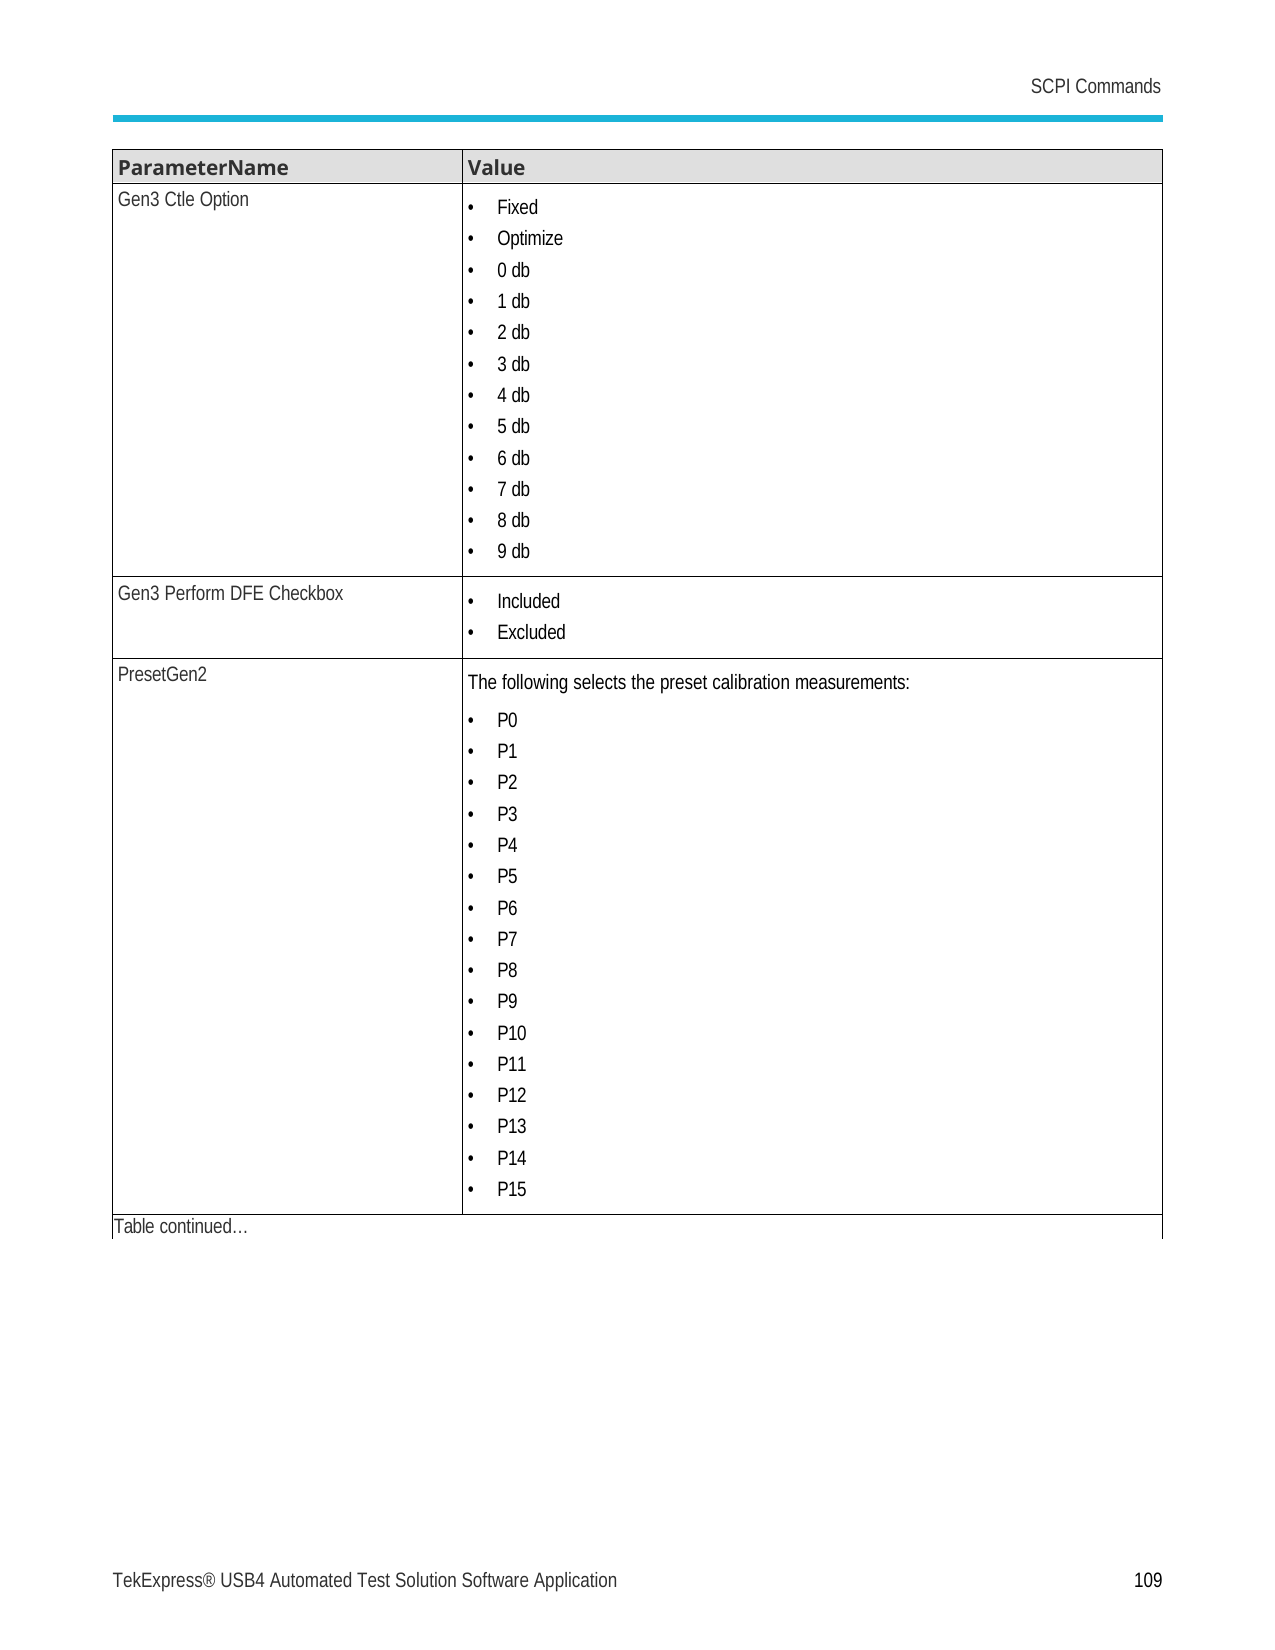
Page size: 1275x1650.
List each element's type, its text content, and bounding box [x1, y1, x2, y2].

table_header ParameterName [113, 150, 462, 182]
table_cell Included Excluded [463, 577, 1162, 657]
table_cell Gen3 Ctle Option [113, 184, 462, 576]
table_cell Gen3 Perform DFE Checkbox [113, 577, 462, 657]
table_cell Table continued… [113, 1215, 1162, 1239]
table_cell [463, 659, 1162, 1214]
table_cell Fixed Optimize 0 db 1 db 2 db 3 db 4 db 5 db 6 db 7 db 8 db 9 db [463, 184, 1162, 576]
table_cell PresetGen2 [113, 659, 462, 1214]
table_header Value [463, 150, 1162, 182]
